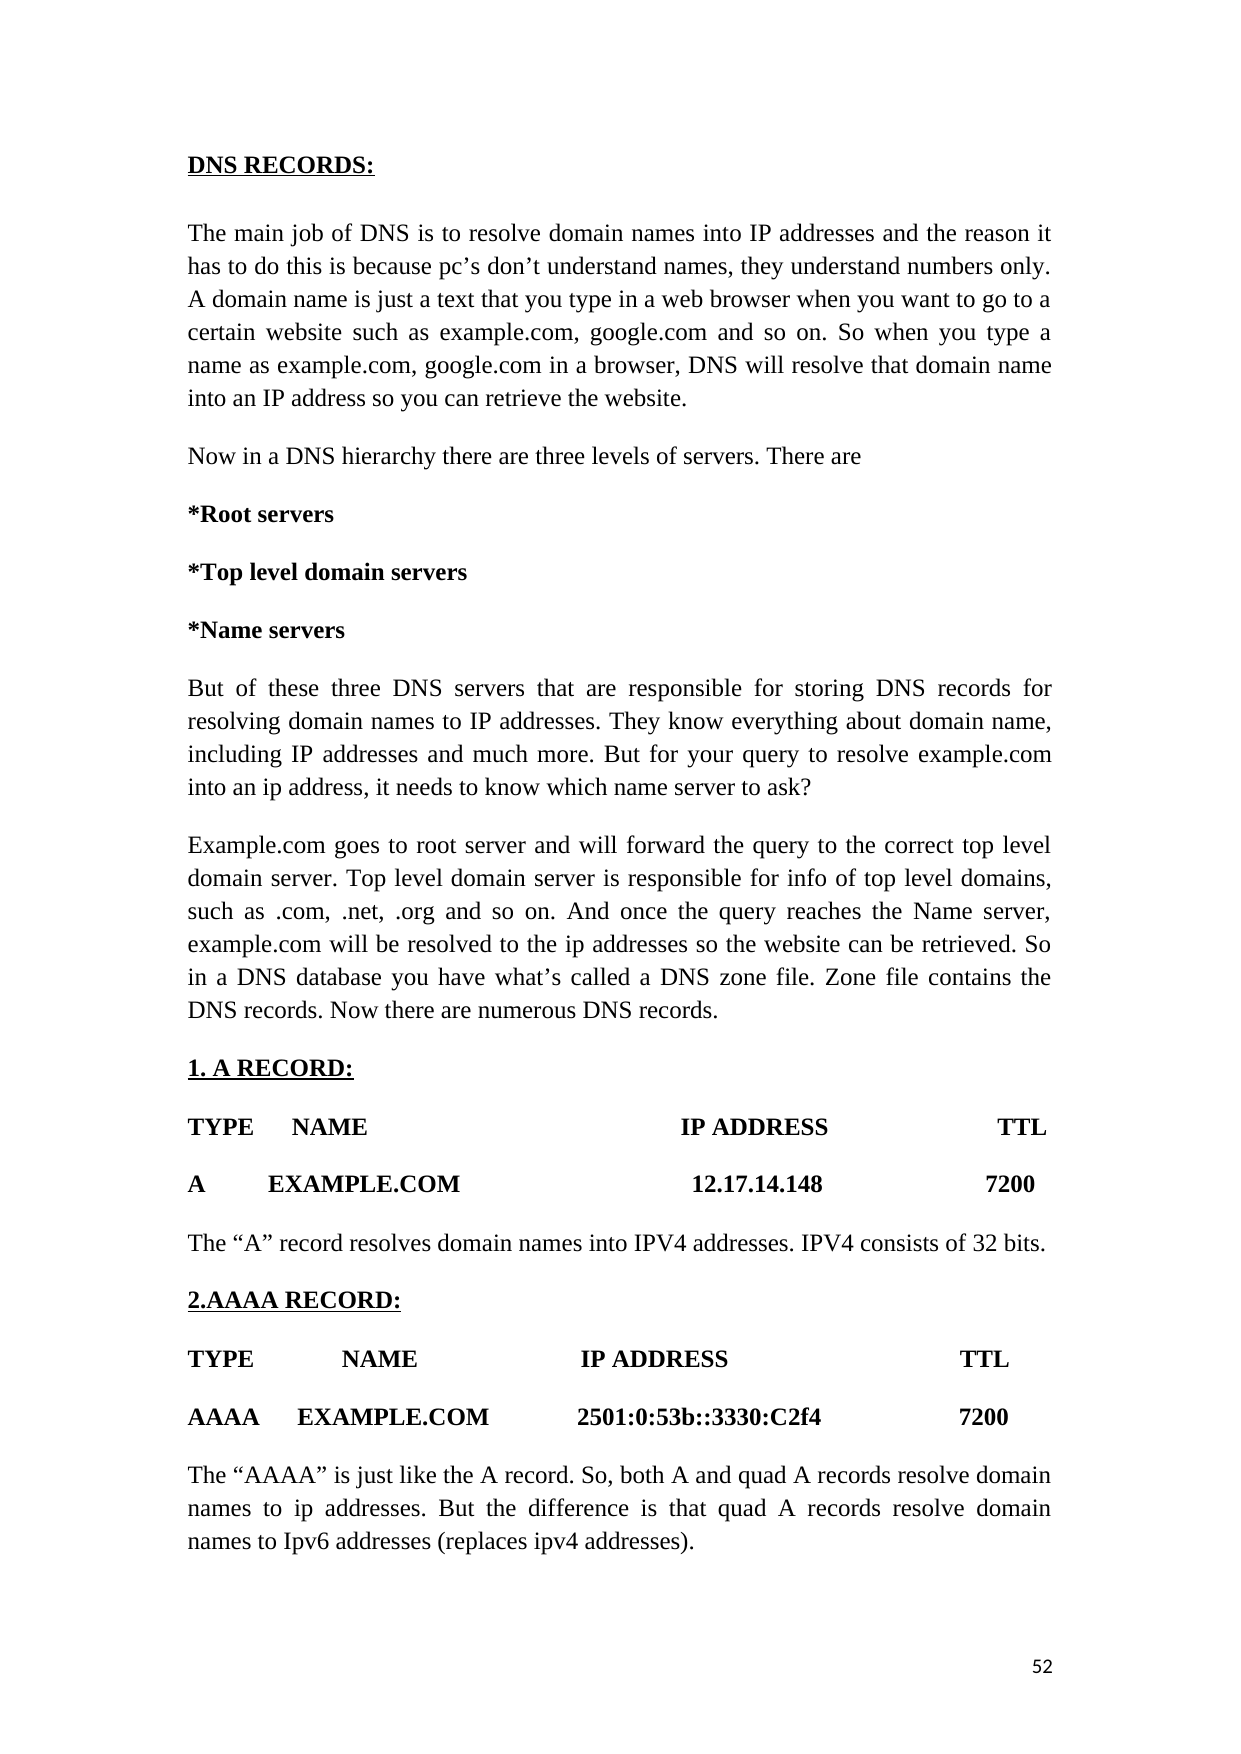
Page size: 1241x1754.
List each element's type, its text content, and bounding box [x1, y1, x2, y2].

text *Name servers [187, 615, 1053, 644]
text TYPE NAME IP ADDRESS TTL [187, 1344, 1053, 1372]
text The “A” record resolves domain names into IPV4 addresses. IPV4 consists of 32 bits. [187, 1228, 1053, 1256]
text Example.com goes to root server and will forward the query to the correct top level domain server. Top level domain server is responsible for info of top level domains, such as .com, .net, .org and so on. And once the query reaches the Name server, example.com will be resolved to the ip addresses so the website can be retrieved. So in a DNS database you have what’s called a DNS zone file. Zone file contains the DNS records. Now there are numerous DNS records. [187, 830, 1053, 1024]
text Now in a DNS hierarchy there are three levels of servers. There are [187, 441, 1053, 470]
text A EXAMPLE.COM 12.17.14.148 7200 [187, 1169, 1053, 1198]
text 2.AAAA RECORD: [187, 1286, 1053, 1314]
text TYPE NAME IP ADDRESS TTL [187, 1112, 1053, 1140]
text But of these three DNS servers that are responsible for storing DNS records for resolving domain names to IP addresses. They know everything about domain name, including IP addresses and much more. But for your query to resolve example.com into an ip address, it needs to know which name server to ask? [187, 673, 1053, 801]
text *Top level domain servers [187, 557, 1053, 586]
text AAAA EXAMPLE.COM 2501:0:53b::3330:C2f4 7200 [187, 1402, 1053, 1430]
text DNS RECORDS: [187, 150, 1053, 179]
text The “AAAA” is just like the A record. So, both A and quad A records resolve domain names to ip addresses. But the difference is that quad A records resolve domain names to Ipv6 addresses (replaces ipv4 addresses). [187, 1460, 1053, 1554]
text *Root servers [187, 499, 1053, 528]
text The main job of DNS is to resolve domain names into IP addresses and the reason it has to do this is because pc’s don’t understand names, they understand numbers only. A domain name is just a text that you type in a web browser when you want to go to a certain website such as example.com, google.com and so on. So when you type a name as example.com, google.com in a browser, DNS will resolve that domain name into an IP address so you can retrieve the website. [187, 218, 1053, 412]
text 1. A RECORD: [187, 1053, 1053, 1082]
